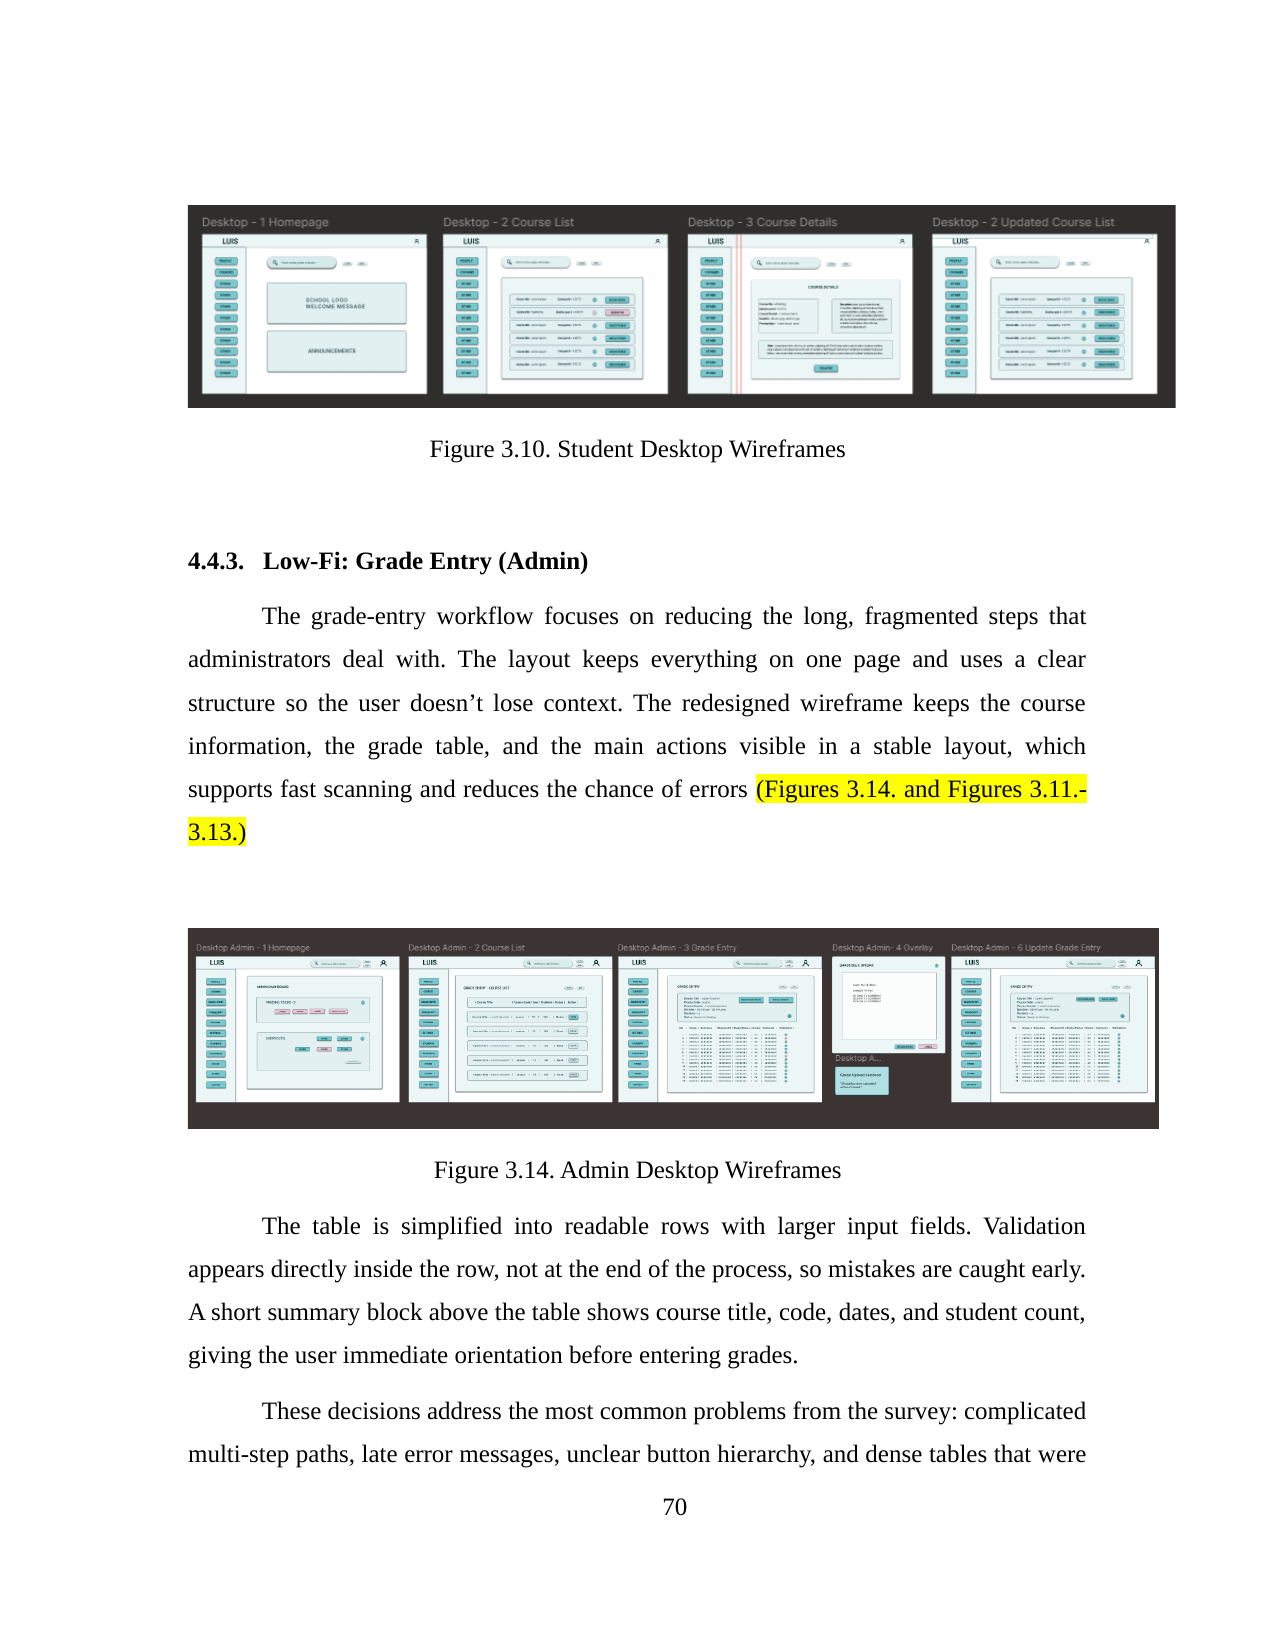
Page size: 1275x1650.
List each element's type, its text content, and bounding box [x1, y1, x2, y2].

text The table is simplified into readable rows with larger input fields. Validation appears directly inside the row, not at the end of the process, so mistakes are caught early. A short summary block above the table shows course title, code, dates, and student count, giving the user immediate orientation before entering grades. [188, 1211, 1087, 1369]
picture [187, 205, 1176, 408]
text The grade-entry workflow focuses on reducing the long, fragmented steps that administrators deal with. The layout keeps everything on one page and uses a clear structure so the user doesn’t lose context. The redesigned wireframe keeps the course information, the grade table, and the main actions visible in a stable layout, which supports fast scanning and reduces the chance of errors (Figures 3.14. and Figures 3.11.-3.13.) [188, 601, 1087, 846]
text Low-Fi: Grade Entry (Admin) [188, 546, 1087, 574]
text Figure 3.10. Student Desktop Wireframes [188, 434, 1087, 463]
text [188, 1396, 1087, 1468]
text Figure 3.14. Admin Desktop Wireframes [188, 1155, 1087, 1184]
picture [187, 928, 1159, 1129]
